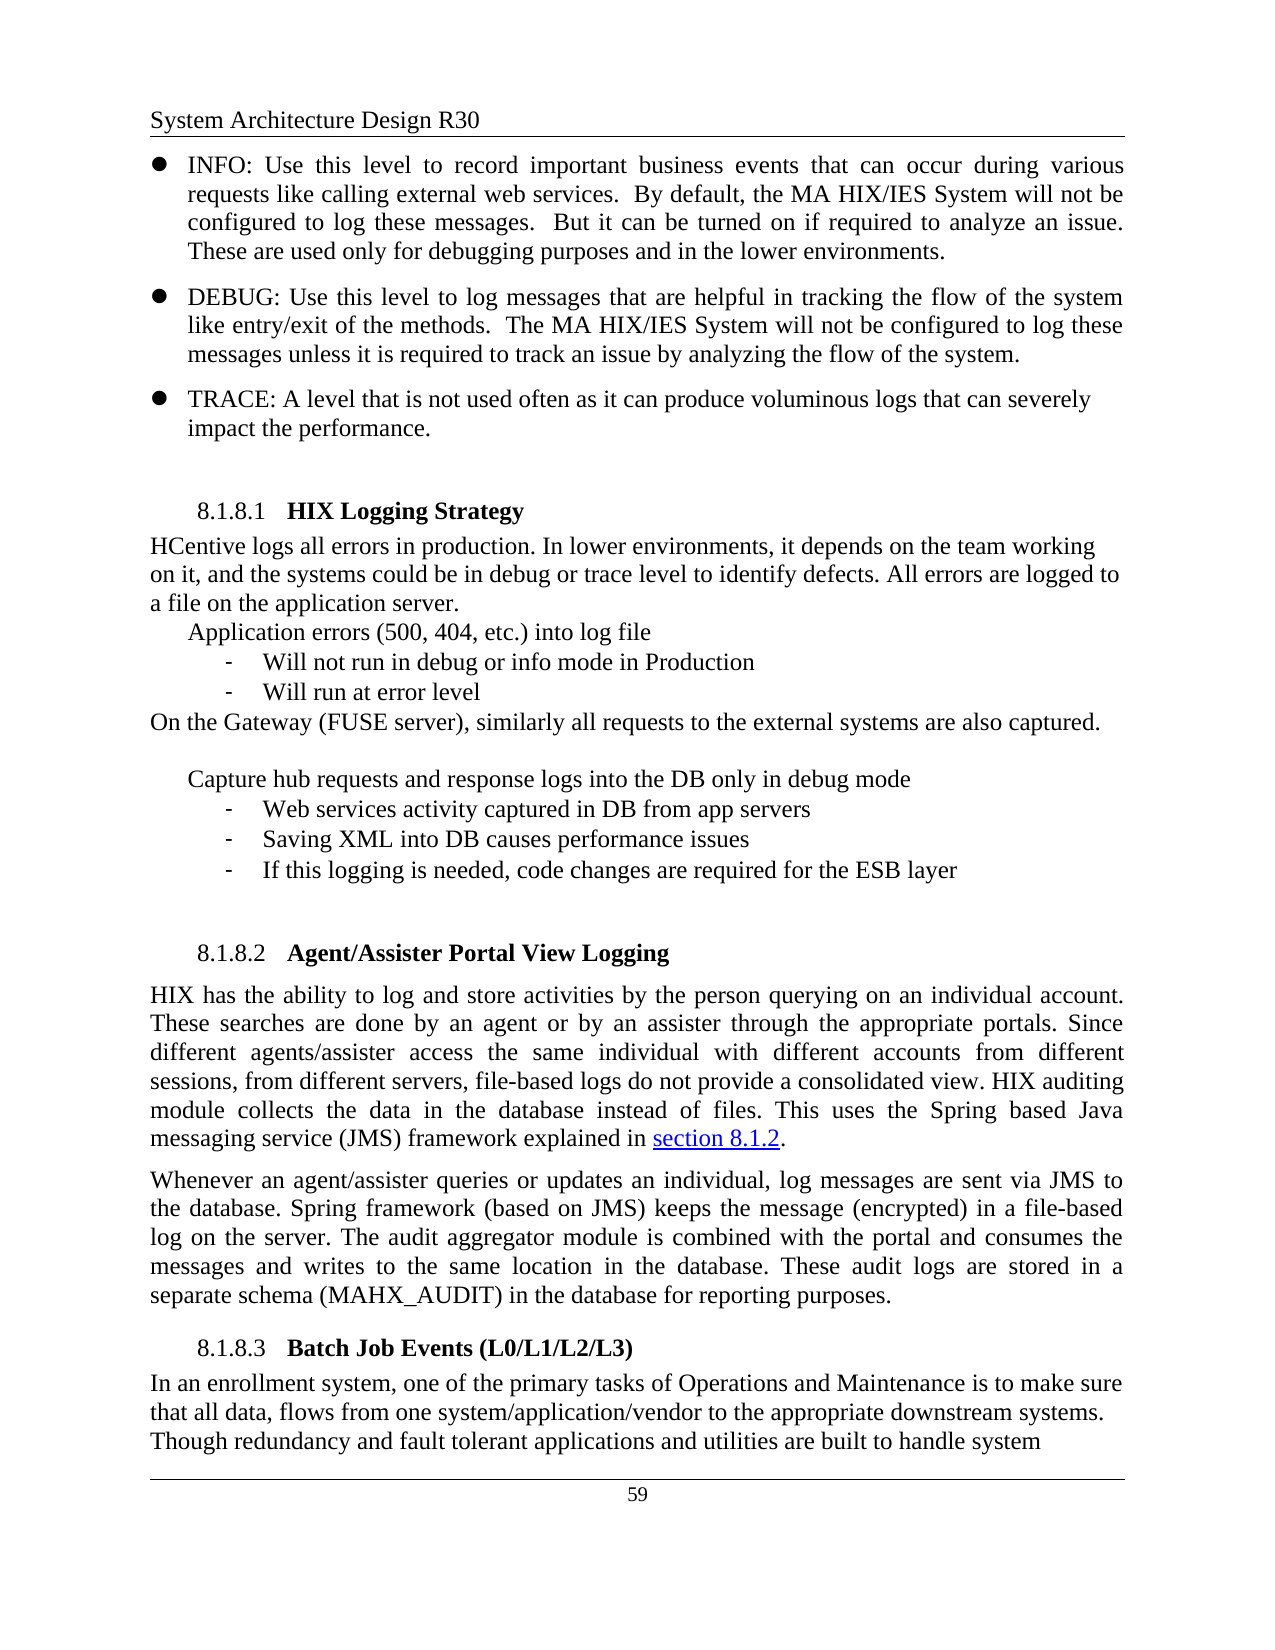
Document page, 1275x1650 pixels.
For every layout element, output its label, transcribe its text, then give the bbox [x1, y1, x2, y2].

text Capture hub requests and response logs into the DB only in debug mode [150, 764, 1125, 793]
text HCentive logs all errors in production. In lower environments, it depends on the team working on it, and the systems could be in debug or trace level to identify defects. All errors are logged to a file on the application server. [150, 531, 1125, 617]
subtitle HIX Logging Strategy [197, 496, 1125, 524]
text On the Gateway (FUSE server), similarly all requests to the external systems are also captured. [150, 707, 1125, 736]
text HIX has the ability to log and store activities by the person querying on an individual account. These searches are done by an agent or by an assister through the appropriate portals. Since different agents/assister access the same individual with different accounts from different sessions, from different servers, file-based logs do not provide a consolidated view. HIX auditing module collects the data in the database instead of files. This uses the Spring based Java messaging service (JMS) framework explained in section 8.1.2. [150, 980, 1125, 1152]
text Application errors (500, 404, etc.) into log file [187, 617, 1125, 646]
list INFO: Use this level to record important business events that can occur during various requests like calling external web services. By default, the MA HIX/IES System will not be configured to log these messages. But it can be turned on if required to analyze an issue. These are used only for debugging purposes and in the lower environments. [150, 150, 1125, 265]
subtitle Agent/Assister Portal View Logging [197, 938, 1125, 967]
list TRACE: A level that is not used often as it can produce voluminous logs that can severely impact the performance. [150, 384, 1125, 442]
list Will not run in debug or info mode in Production [225, 646, 1125, 676]
list If this logging is needed, code changes are required for the ESB layer [225, 854, 1125, 885]
text Whenever an agent/assister queries or updates an individual, log messages are sent via JMS to the database. Spring framework (based on JMS) keeps the message (encrypted) in a file-based log on the server. The audit aggregator module is combined with the portal and consumes the messages and writes to the same location in the database. These audit logs are stored in a separate schema (MAHX_AUDIT) in the database for reporting purposes. [150, 1165, 1125, 1308]
subtitle Batch Job Events (L0/L1/L2/L3) [197, 1333, 1125, 1362]
list Web services activity captured in DB from app servers [225, 793, 1125, 824]
list DEBUG: Use this level to log messages that are helpful in tracking the flow of the system like entry/exit of the methods. The MA HIX/IES System will not be configured to log these messages unless it is required to track an issue by analyzing the flow of the system. [150, 282, 1125, 368]
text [150, 1368, 1125, 1455]
list Saving XML into DB causes performance issues [225, 824, 1125, 854]
list Will run at error level [225, 676, 1125, 707]
